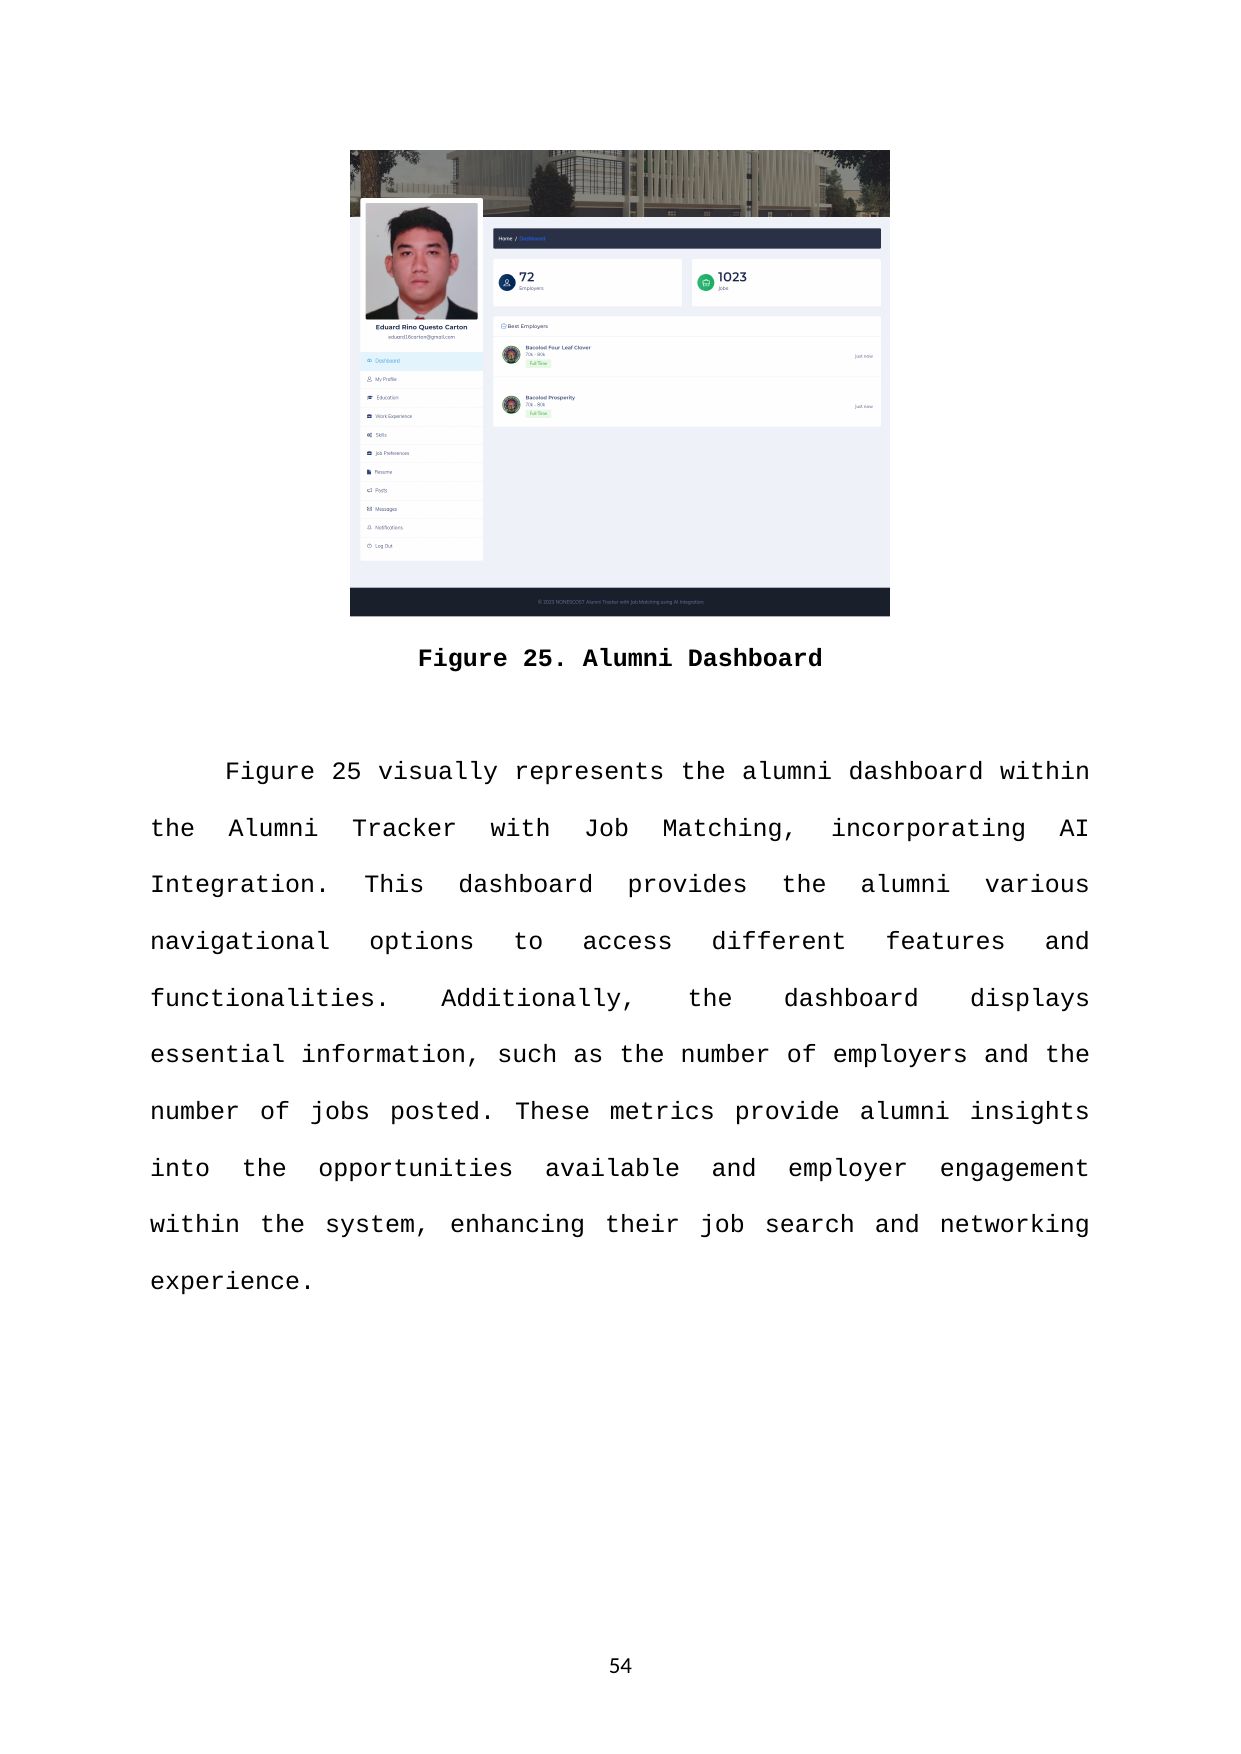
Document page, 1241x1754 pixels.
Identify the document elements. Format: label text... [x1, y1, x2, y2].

text Figure 25 visually represents the alumni dashboard within the Alumni Tracker with Job Matching, incorporating AI Integration. This dashboard provides the alumni various navigational options to access different features and functionalities. Additionally, the dashboard displays essential information, such as the number of employers and the number of jobs posted. These metrics provide alumni insights into the opportunities available and employer engagement within the system, enhancing their job search and networking experience. [150, 758, 1090, 1297]
picture [350, 150, 890, 617]
text Figure 25. Alumni Dashboard [150, 645, 1090, 673]
